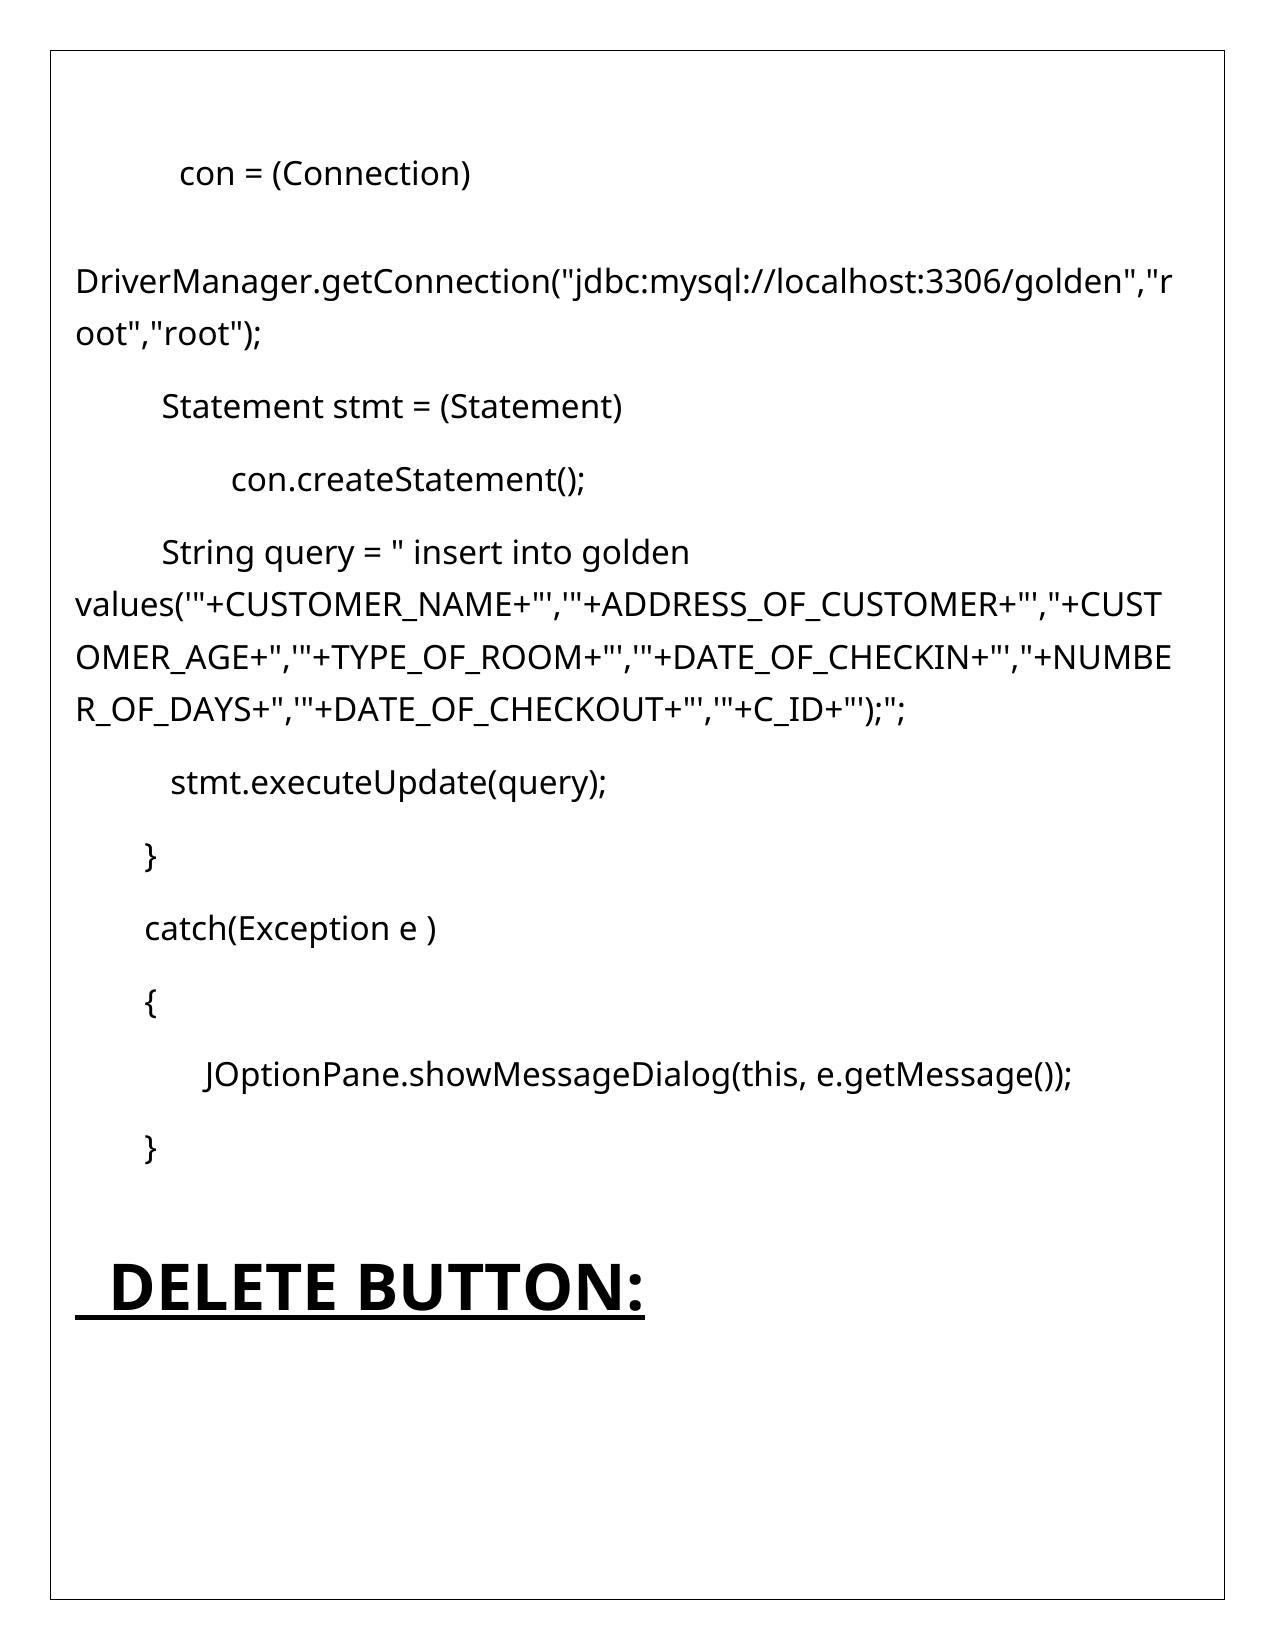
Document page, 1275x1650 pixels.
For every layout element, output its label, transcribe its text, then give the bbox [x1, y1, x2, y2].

text } [75, 832, 1181, 877]
text con = (Connection) [75, 150, 1181, 195]
text catch(Exception e ) [75, 905, 1181, 950]
text DriverManager.getConnection("jdbc:mysql://localhost:3306/golden","root","root"); [75, 223, 1181, 355]
text } [75, 1124, 1181, 1169]
text String query = " insert into golden values('"+CUSTOMER_NAME+"','"+ADDRESS_OF_CUSTOMER+"',"+CUSTOMER_AGE+",'"+TYPE_OF_ROOM+"','"+DATE_OF_CHECKIN+"',"+NUMBER_OF_DAYS+",'"+DATE_OF_CHECKOUT+"','"+C_ID+"');"; [75, 529, 1181, 731]
text JOptionPane.showMessageDialog(this, e.getMessage()); [75, 1051, 1181, 1096]
text DELETE BUTTON: [75, 1241, 1181, 1329]
text con.createStatement(); [75, 456, 1181, 501]
text stmt.executeUpdate(query); [75, 759, 1181, 804]
text { [75, 978, 1181, 1023]
text Statement stmt = (Statement) [75, 383, 1181, 428]
